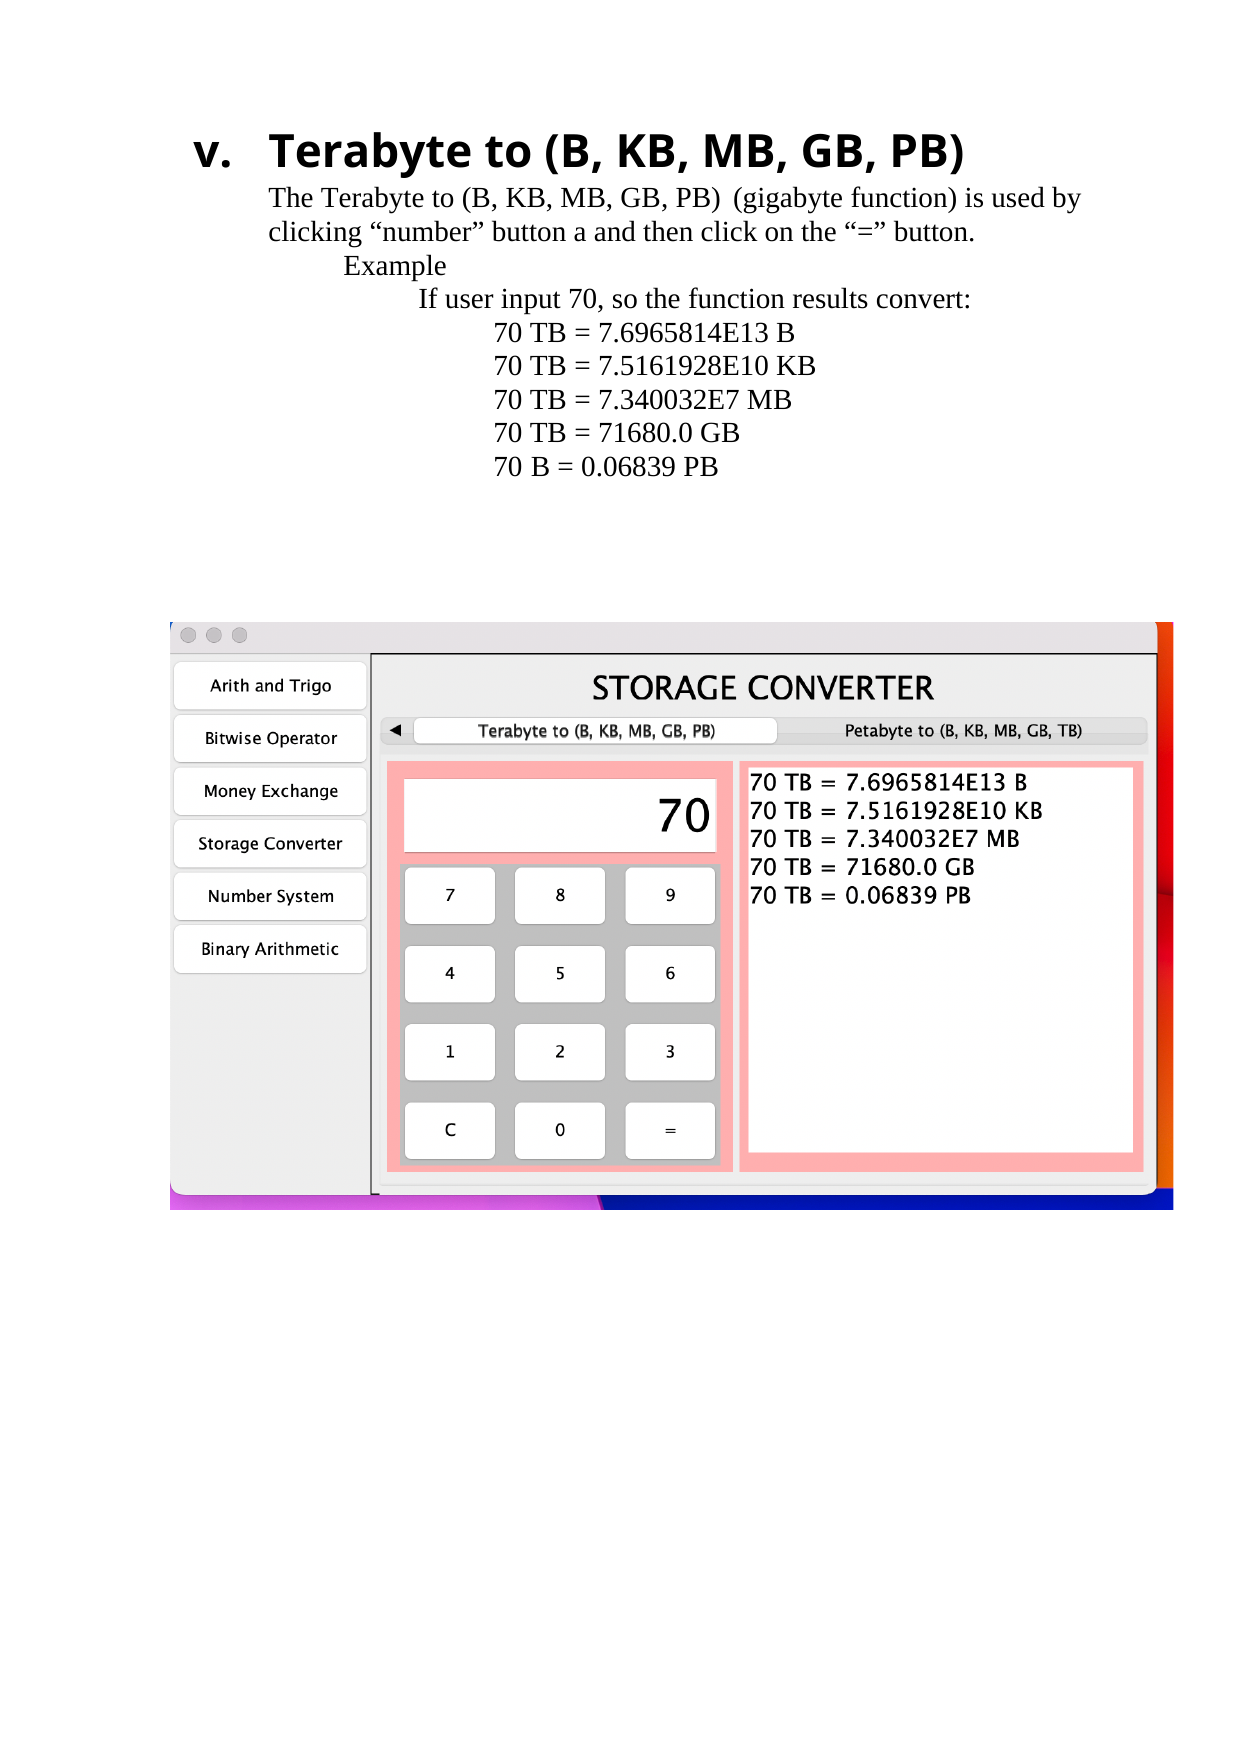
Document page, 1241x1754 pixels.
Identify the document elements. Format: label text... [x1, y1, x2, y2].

list Terabyte to (B, KB, MB, GB, PB) [193, 118, 1122, 181]
list 70 TB = 71680.0 GB [493, 415, 1122, 449]
list 70 TB = 7.6965814E13 B [268, 315, 1122, 348]
list B = 0.06839 PB [493, 449, 1122, 482]
list Example [268, 248, 1122, 281]
picture [170, 622, 1174, 1210]
list If user input 70, so the function results convert: [343, 281, 1122, 315]
list 70 TB = 7.5161928E10 KB [493, 348, 1122, 382]
list The Terabyte to (B, KB, MB, GB, PB) (gigabyte function) is used by clicking “number” button a and then click on the “=” button. [268, 181, 1122, 248]
list 70 TB = 7.340032E7 MB [493, 382, 1122, 415]
